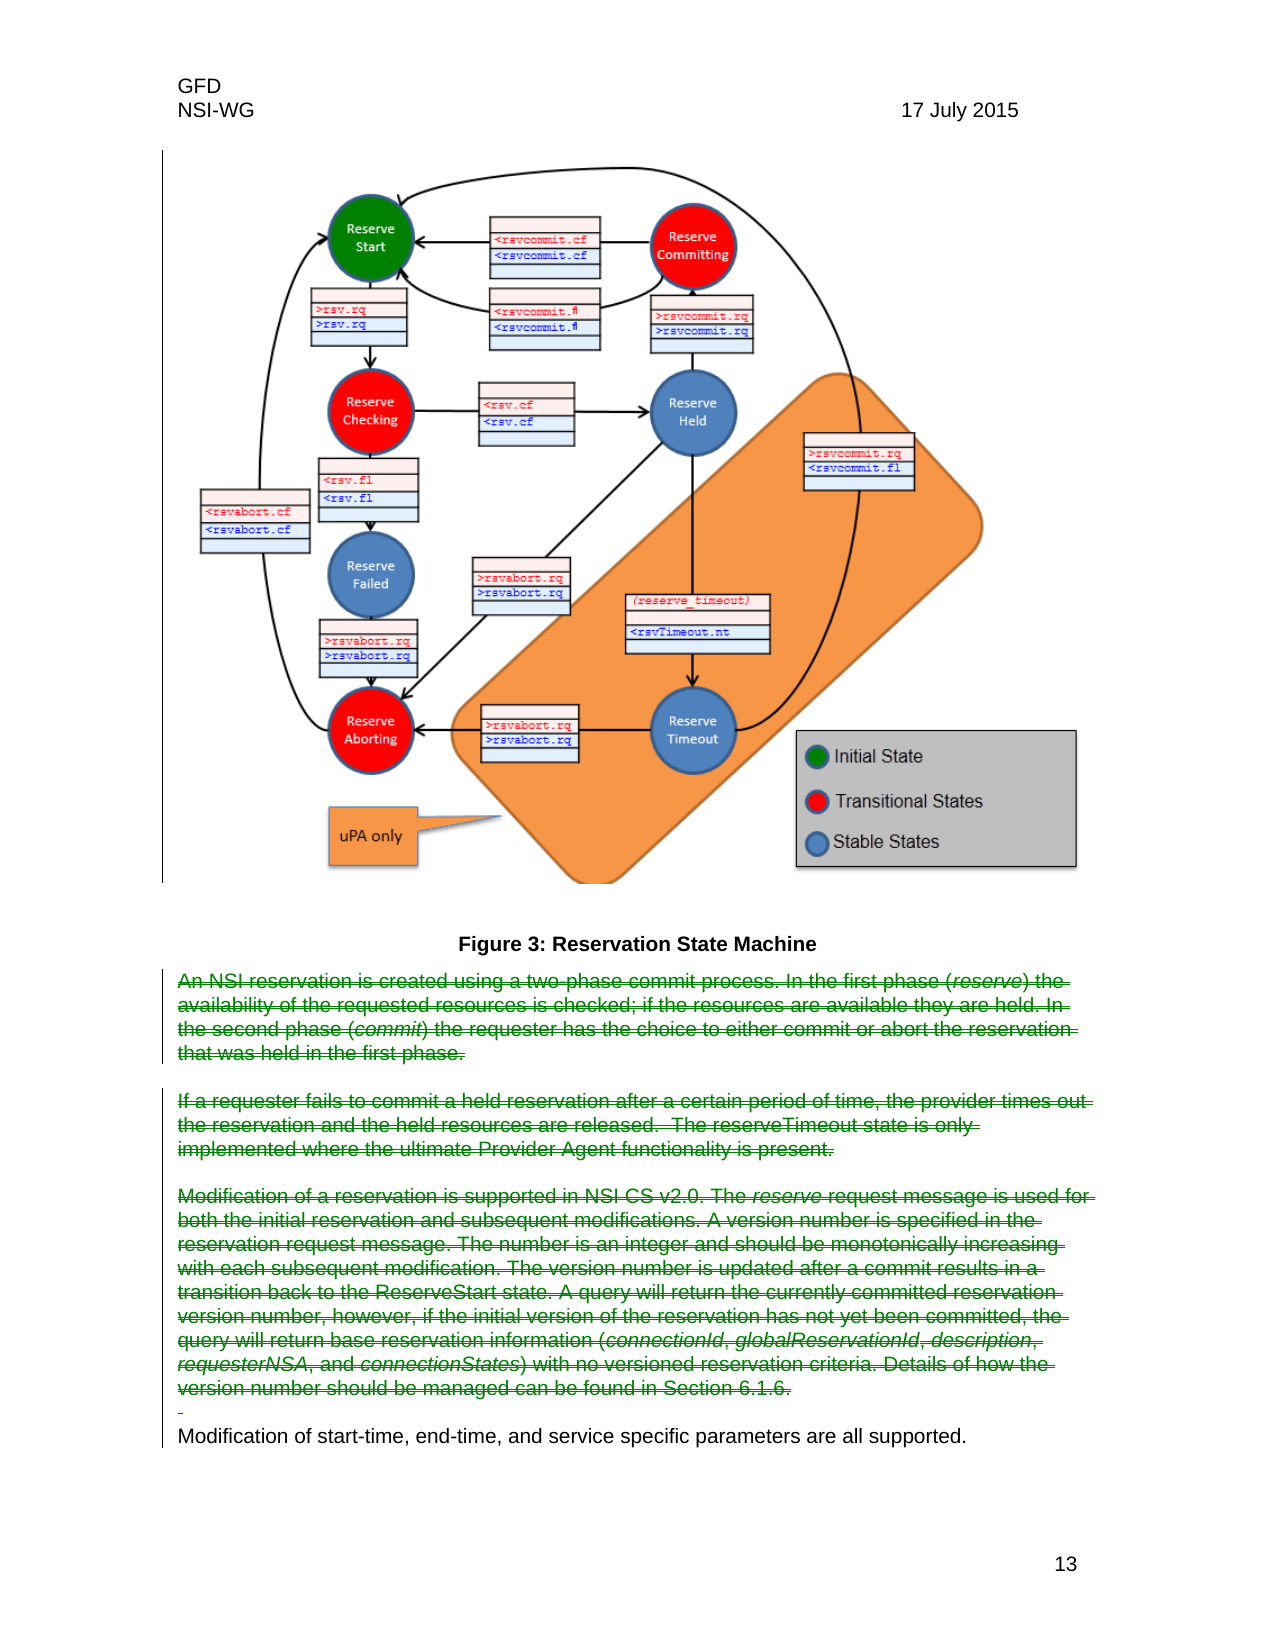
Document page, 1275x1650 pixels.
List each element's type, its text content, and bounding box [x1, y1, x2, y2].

text Figure 3: Reservation State Machine [177, 932, 1098, 956]
picture [187, 150, 1088, 884]
text Modification of start-time, end-time, and service specific parameters are all supported. [177, 1424, 1098, 1448]
